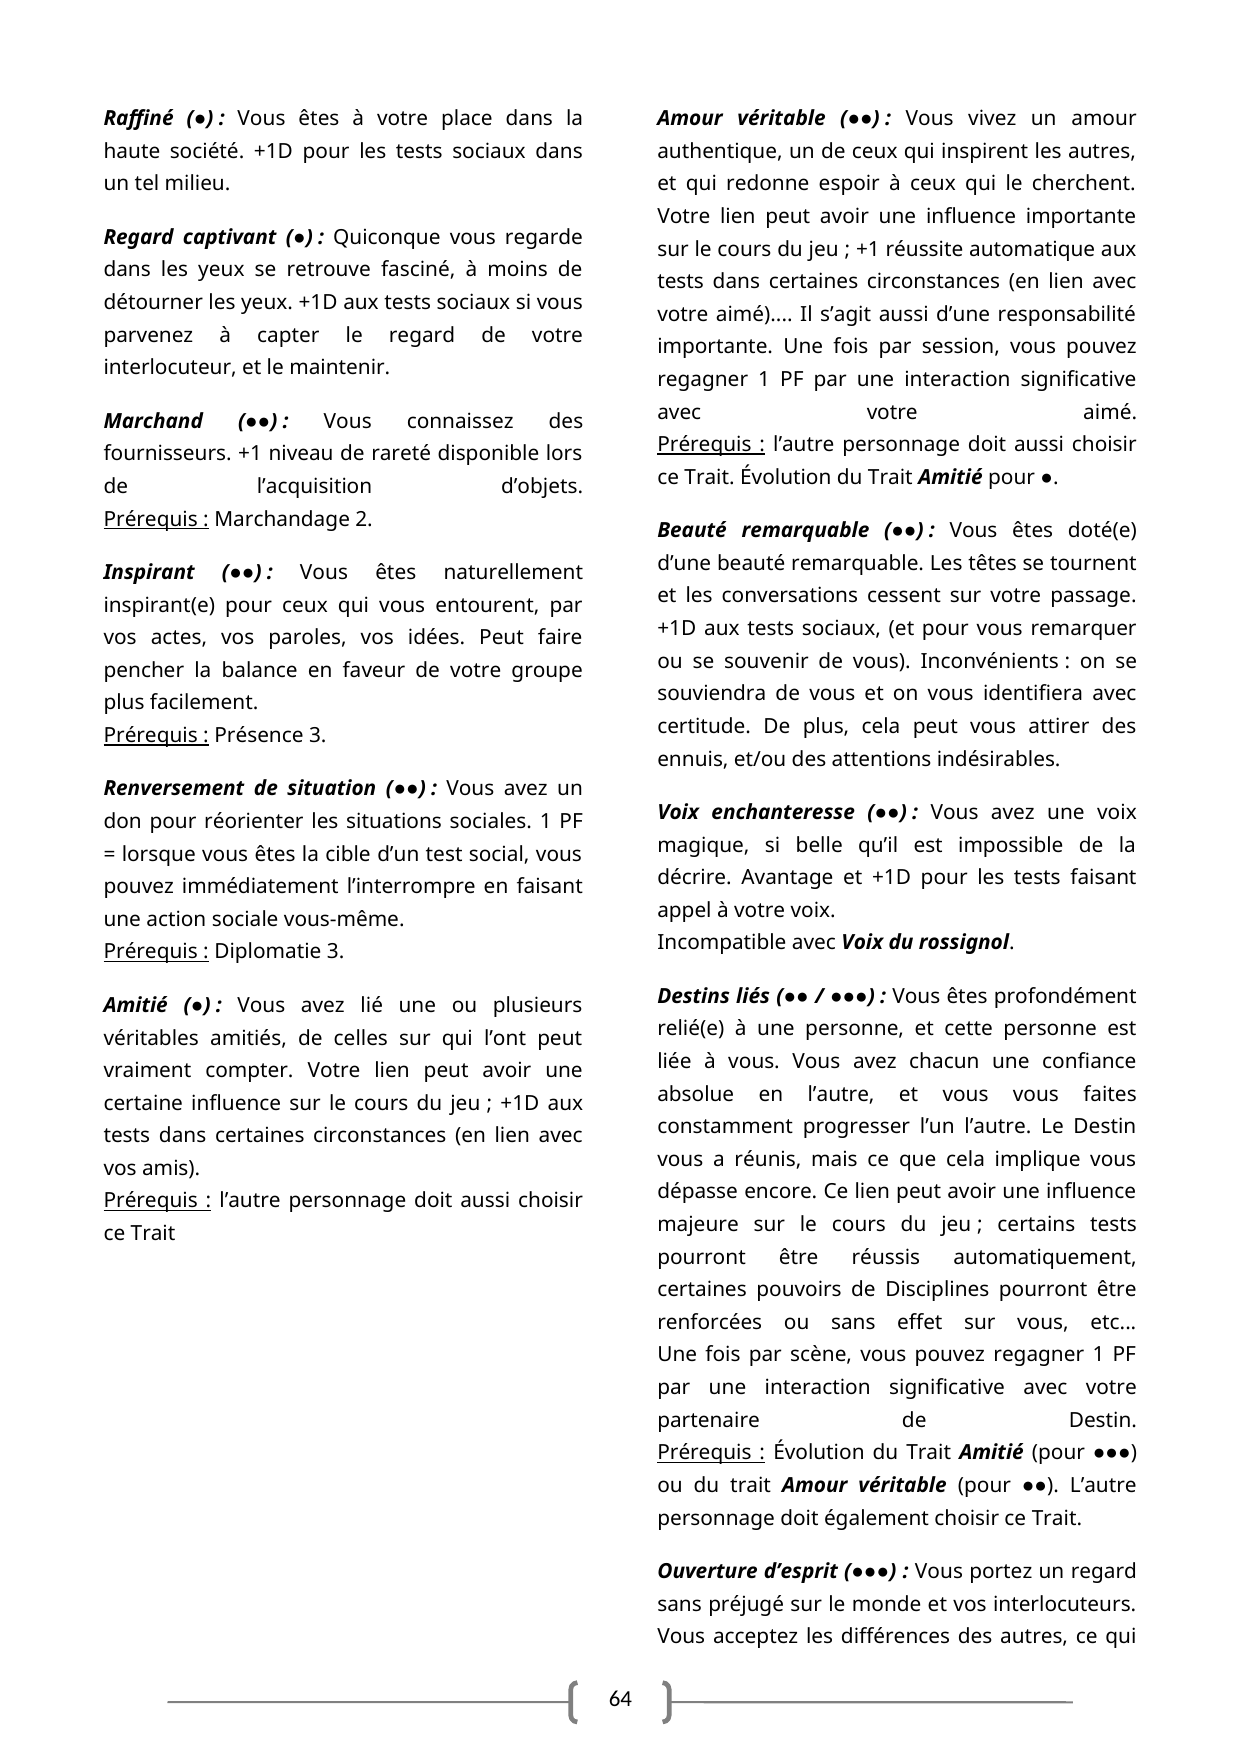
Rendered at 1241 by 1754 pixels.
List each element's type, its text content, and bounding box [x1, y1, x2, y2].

text Prérequis : l’autre personnage doit aussi choisir ce Trait [103, 1186, 583, 1247]
text Marchand (●●) : Vous connaissez des fournisseurs. +1 niveau de rareté disponible lors de l’acquisition d’objets. Prérequis : Marchandage 2. [103, 406, 583, 532]
text Inspirant (●●) : Vous êtes naturellement inspirant(e) pour ceux qui vous entourent, par vos actes, vos paroles, vos idées. Peut faire pencher la balance en faveur de votre groupe plus facilement. [103, 557, 583, 716]
text Amour véritable (●●) : Vous vivez un amour authentique, un de ceux qui inspirent les autres, et qui redonne espoir à ceux qui le cherchent. Votre lien peut avoir une influence importante sur le cours du jeu ; +1 réussite automatique aux tests dans certaines circonstances (en lien avec votre aimé).... Il s’agit aussi d’une responsabilité importante. Une fois par session, vous pouvez regagner 1 PF par une interaction significative avec votre aimé. Prérequis : l’autre personnage doit aussi choisir ce Trait. Évolution du Trait Amitié pour ●. [657, 103, 1137, 490]
text Prérequis : Présence 3. [103, 720, 583, 748]
text Destins liés (●● / ●●●) : Vous êtes profondément relié(e) à une personne, et cette personne est liée à vous. Vous avez chacun une confiance absolue en l’autre, et vous vous faites constamment progresser l’un l’autre. Le Destin vous a réunis, mais ce que cela implique vous dépasse encore. Ce lien peut avoir une influence majeure sur le cours du jeu ; certains tests pourront être réussis automatiquement, certaines pouvoirs de Disciplines pourront être renforcées ou sans effet sur vous, etc... Une fois par scène, vous pouvez regagner 1 PF par une interaction significative avec votre partenaire de Destin. Prérequis : Évolution du Trait Amitié (pour ●●●) ou du trait Amour véritable (pour ●●). L’autre personnage doit également choisir ce Trait. [657, 981, 1137, 1531]
text Raffiné (●) : Vous êtes à votre place dans la haute société. +1D pour les tests sociaux dans un tel milieu. [103, 103, 583, 197]
text Regard captivant (●) : Quiconque vous regarde dans les yeux se retrouve fasciné, à moins de détourner les yeux. +1D aux tests sociaux si vous parvenez à capter le regard de votre interlocuteur, et le maintenir. [103, 222, 583, 381]
text Voix enchanteresse (●●) : Vous avez une voix magique, si belle qu’il est impossible de la décrire. Avantage et +1D pour les tests faisant appel à votre voix. [657, 797, 1137, 923]
text Beauté remarquable (●●) : Vous êtes doté(e) d’une beauté remarquable. Les têtes se tournent et les conversations cessent sur votre passage. +1D aux tests sociaux, (et pour vous remarquer ou se souvenir de vous). Inconvénients : on se souviendra de vous et on vous identifiera avec certitude. De plus, cela peut vous attirer des ennuis, et/ou des attentions indésirables. [657, 515, 1137, 772]
text Renversement de situation (●●) : Vous avez un don pour réorienter les situations sociales. 1 PF = lorsque vous êtes la cible d’un test social, vous pouvez immédiatement l’interrompre en faisant une action sociale vous-même. [103, 773, 583, 932]
text Amitié (●) : Vous avez lié une ou plusieurs véritables amitiés, de celles sur qui l’ont peut vraiment compter. Votre lien peut avoir une certaine influence sur le cours du jeu ; +1D aux tests dans certaines circonstances (en lien avec vos amis). [103, 990, 583, 1181]
text Incompatible avec Voix du rossignol. [657, 927, 1137, 956]
text Prérequis : Diplomatie 3. [103, 937, 583, 965]
